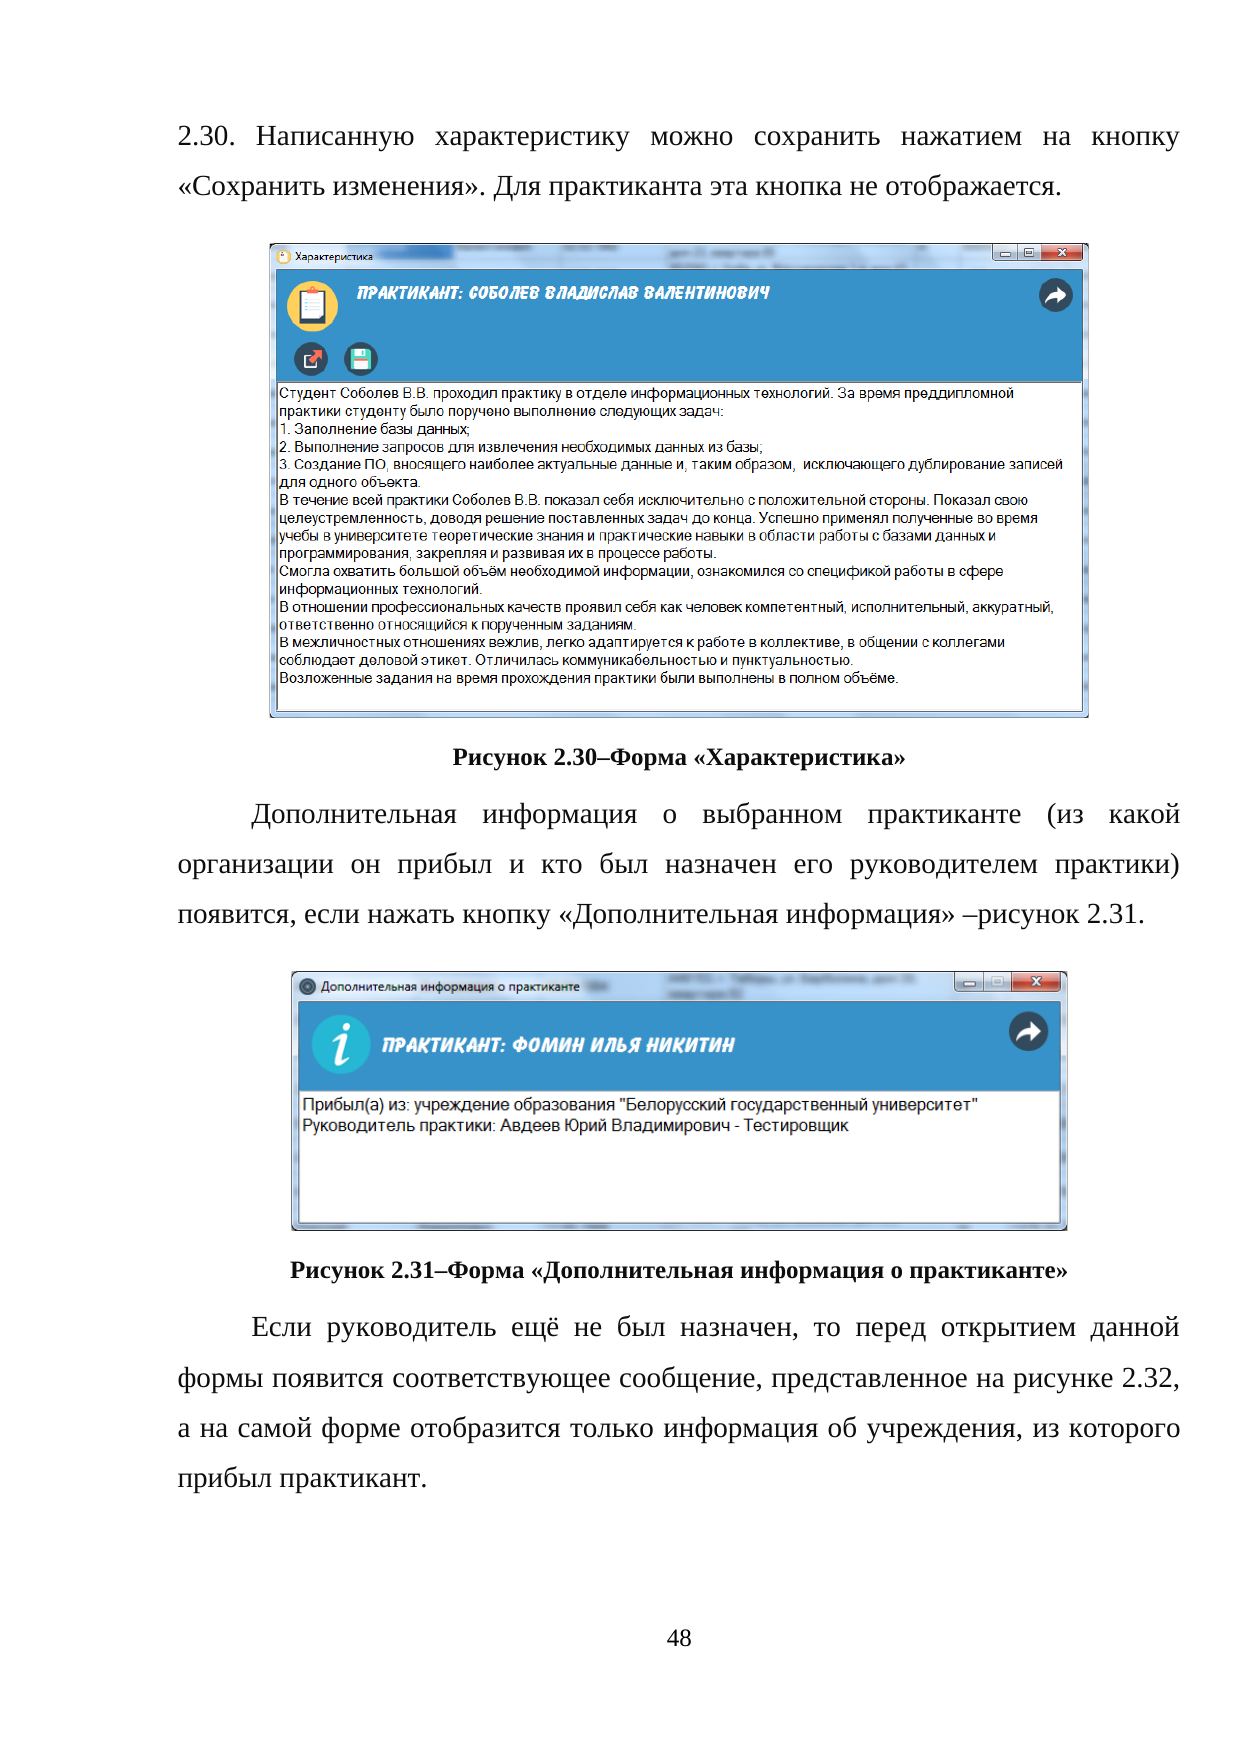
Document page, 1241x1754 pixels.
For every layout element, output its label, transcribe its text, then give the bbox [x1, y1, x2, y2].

picture [291, 971, 1068, 1231]
text Рисунок 2.30–Форма «Характеристика» [177, 742, 1181, 771]
picture [269, 243, 1089, 718]
text Дополнительная информация о выбранном практиканте (из какой организации он прибыл и кто был назначен его руководителем практики) появится, если нажать кнопку «Дополнительная информация» –рисунок 2.31. [177, 796, 1181, 930]
text Если руководитель ещё не был назначен, то перед открытием данной формы появится соответствующее сообщение, представленное на рисунке 2.32, а на самой форме отобразится только информация об учреждения, из которого прибыл практикант. [177, 1309, 1181, 1494]
text Рисунок 2.31–Форма «Дополнительная информация о практиканте» [177, 1256, 1181, 1284]
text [177, 118, 1181, 202]
